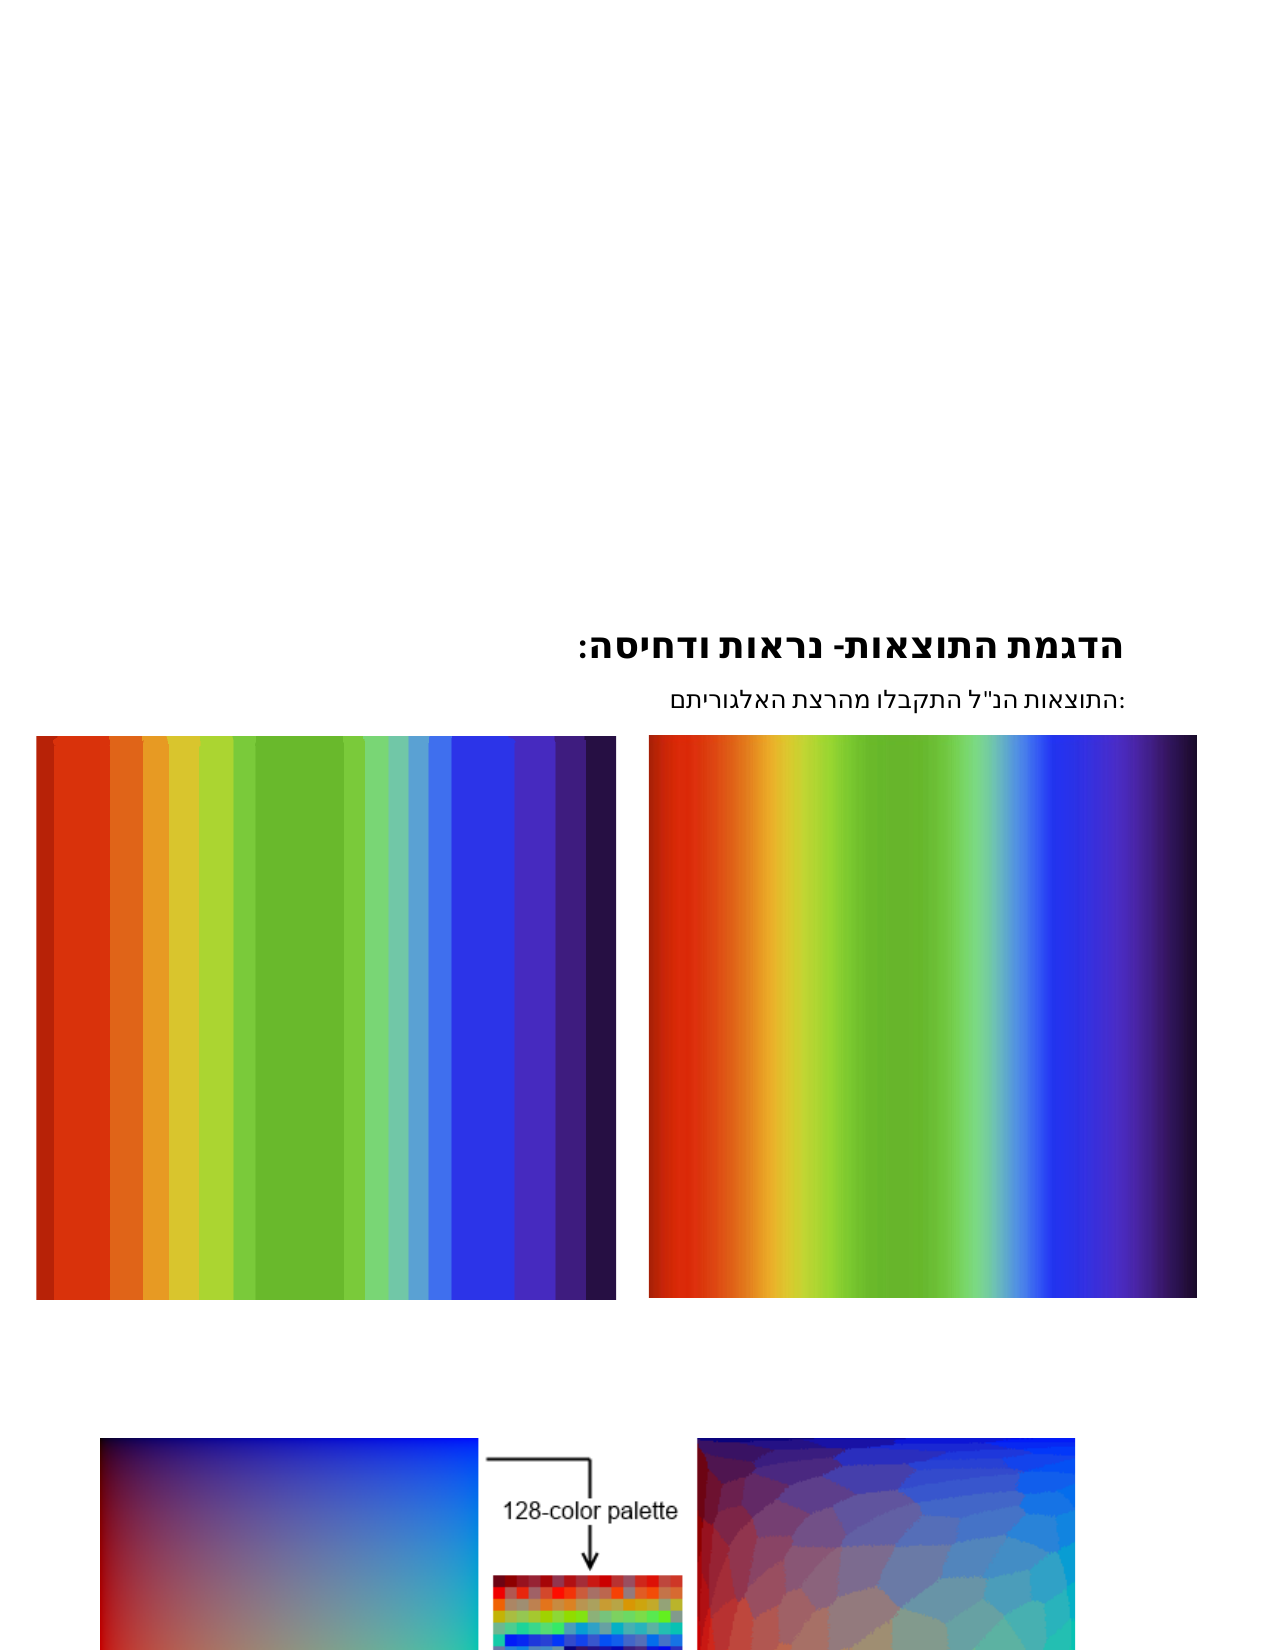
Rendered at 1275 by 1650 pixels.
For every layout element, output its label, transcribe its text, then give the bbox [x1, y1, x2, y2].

text התוצאות הנ"ל התקבלו מהרצת האלגוריתם: [150, 684, 1125, 715]
picture [100, 1438, 1075, 1650]
picture [36, 736, 617, 1300]
text הדגמת התוצאות- נראות ודחיסה: [150, 622, 1125, 668]
picture [648, 735, 1197, 1298]
